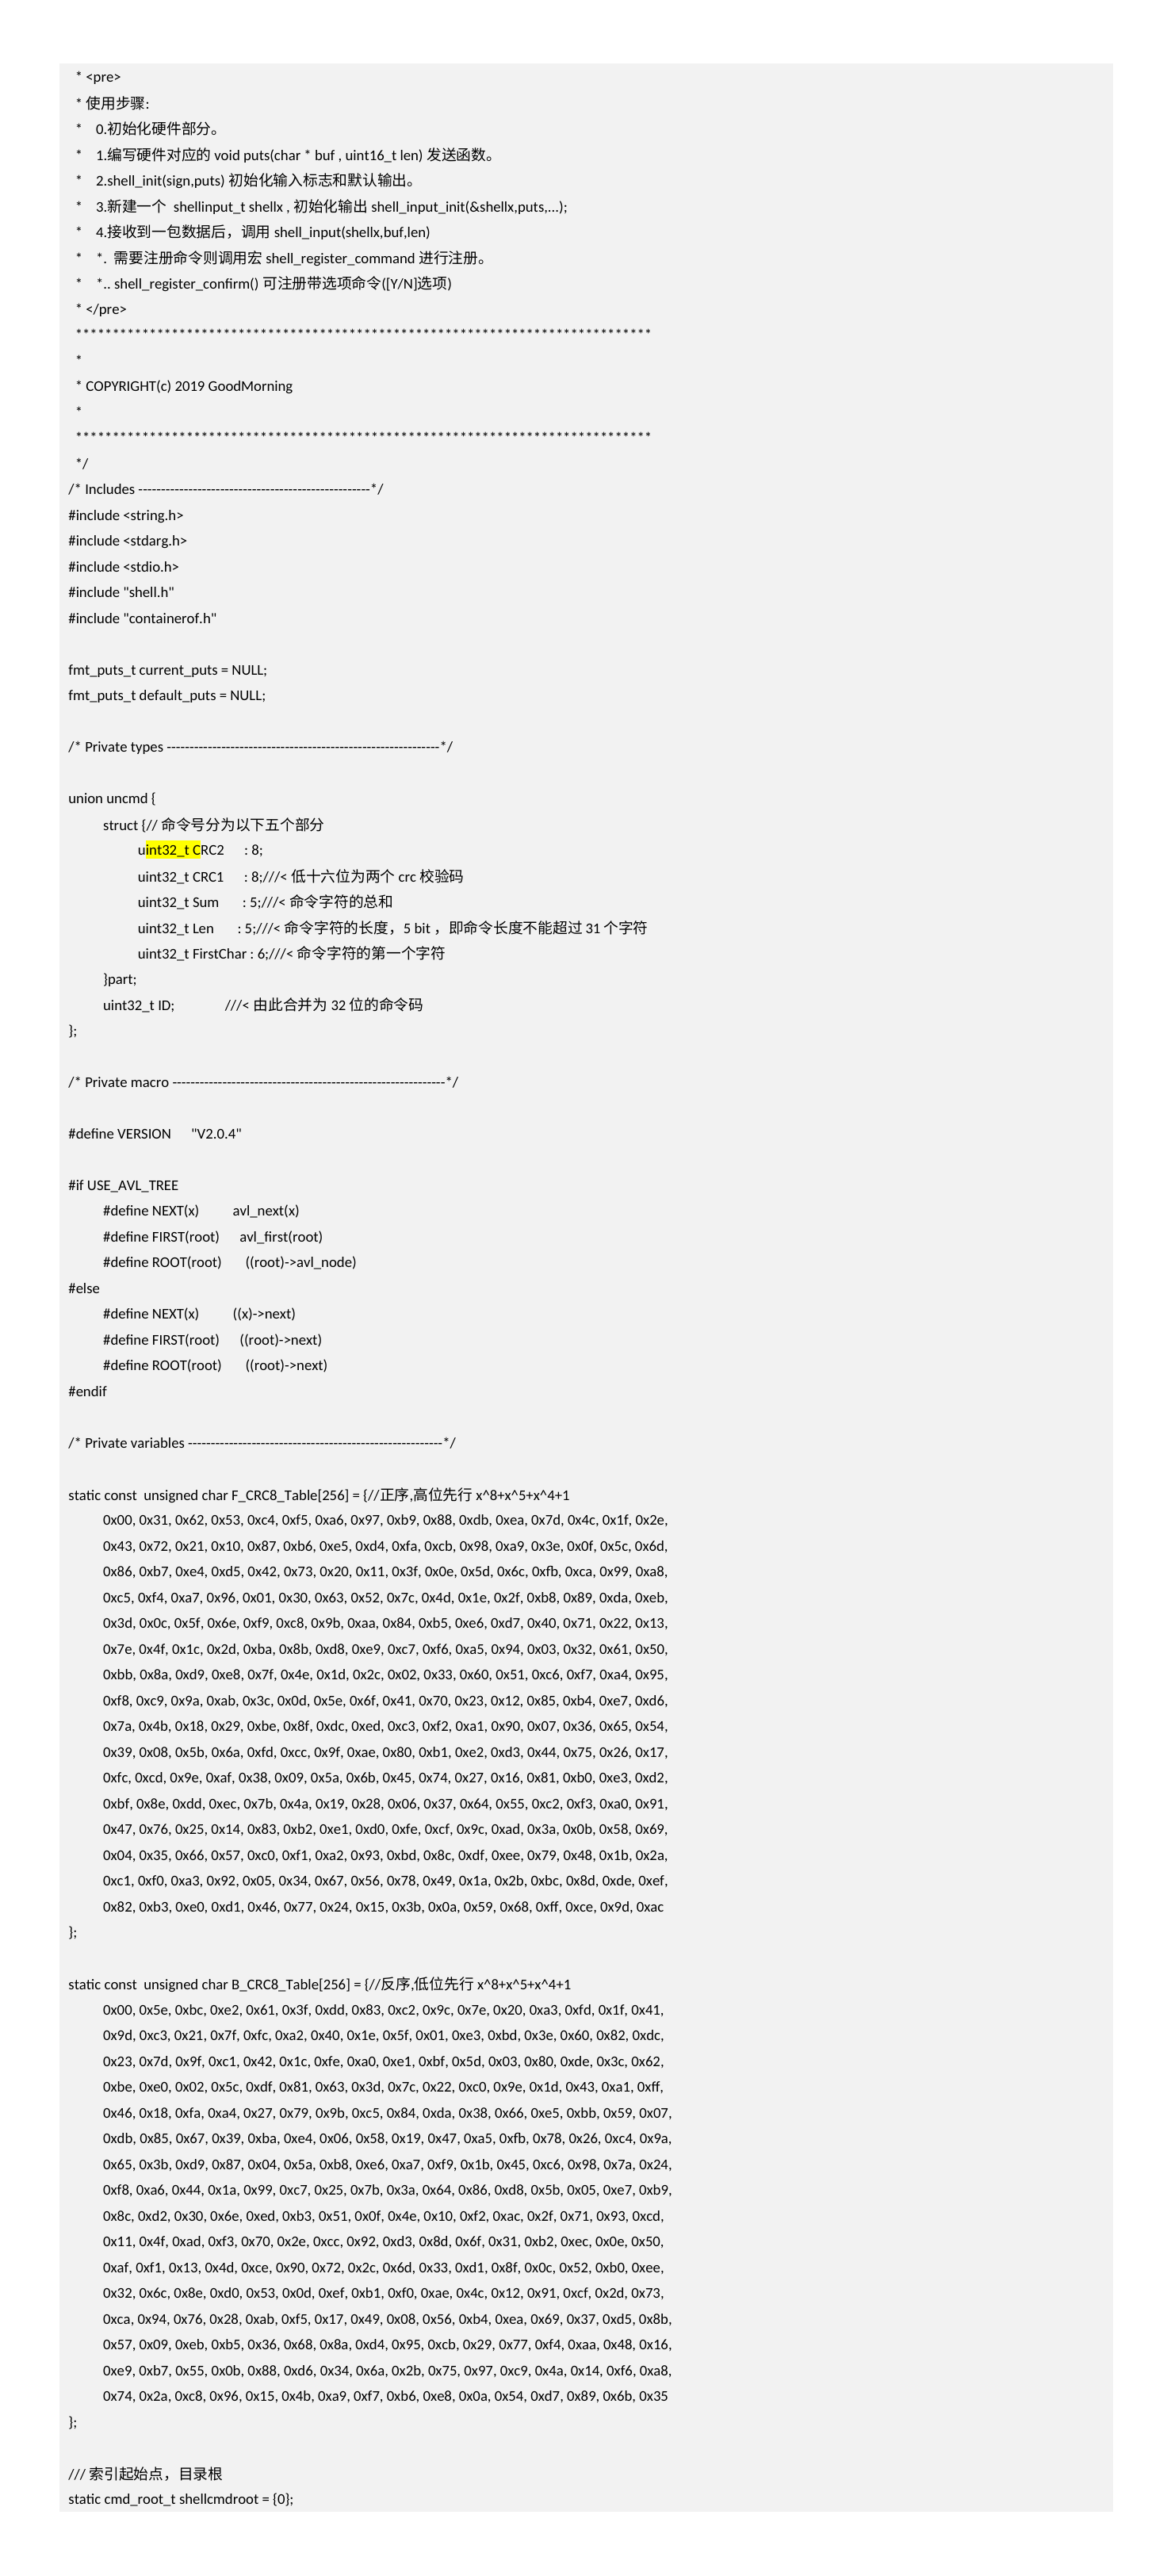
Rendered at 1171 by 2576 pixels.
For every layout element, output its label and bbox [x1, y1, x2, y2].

table_header [59, 63, 1113, 2512]
